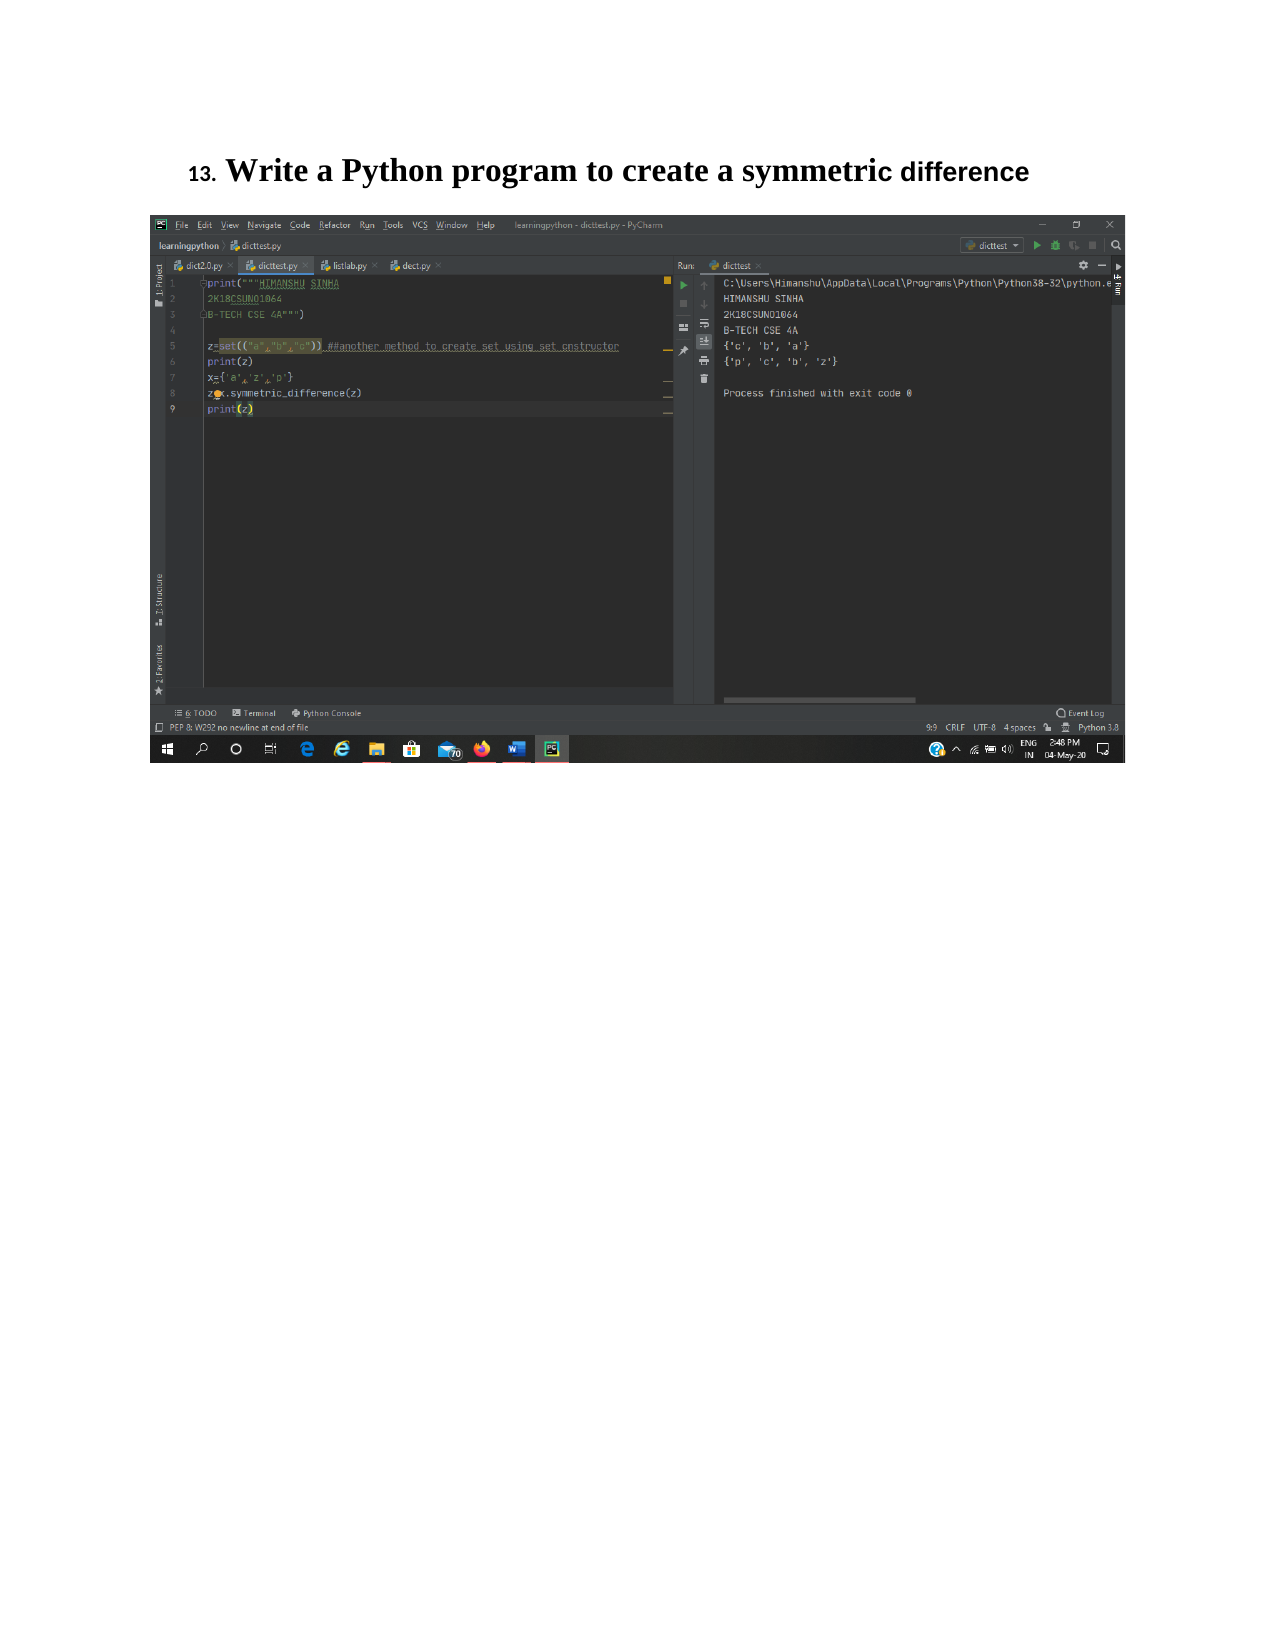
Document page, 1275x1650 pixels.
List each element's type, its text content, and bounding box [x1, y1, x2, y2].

picture [150, 215, 1125, 763]
list Write a Python program to create a symmetric difference [187, 150, 1125, 188]
